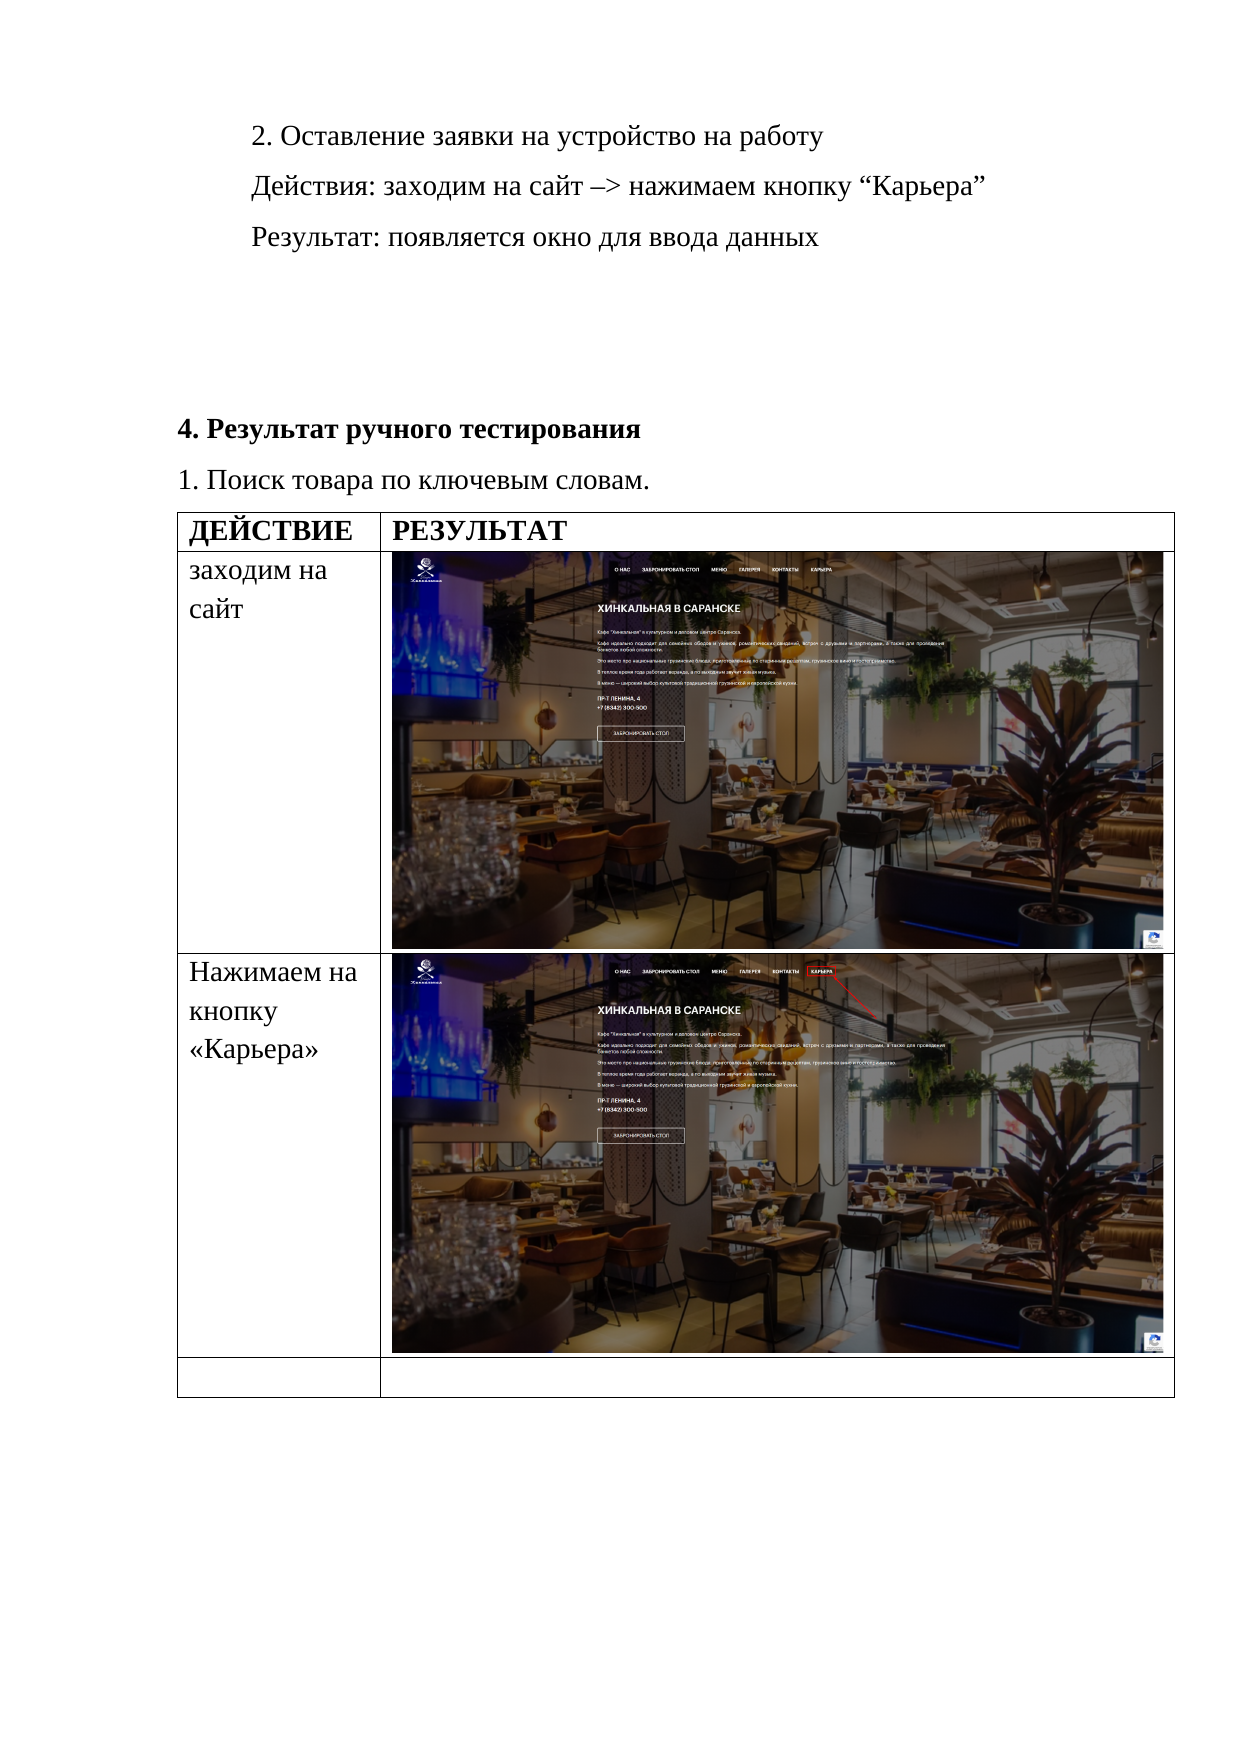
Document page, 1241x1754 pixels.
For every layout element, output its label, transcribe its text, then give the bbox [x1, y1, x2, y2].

text 2. Оставление заявки на устройство на работу [177, 118, 1152, 152]
table_cell Нажимаем на кнопку «Карьера» [178, 954, 380, 1357]
table_cell заходим на сайт [178, 552, 380, 953]
text 1. Поиск товара по ключевым словам. [177, 462, 1152, 496]
table_cell [381, 954, 1174, 1357]
text 4. Результат ручного тестирования [177, 412, 1152, 445]
text Результат: появляется окно для ввода данных [177, 219, 1152, 252]
table_cell [381, 1358, 1174, 1397]
table_cell [381, 552, 1174, 953]
table_header РЕЗУЛЬТАТ [381, 513, 1174, 551]
picture [392, 552, 1164, 949]
table_header ДЕЙСТВИЕ [178, 513, 380, 551]
text Действия: заходим на сайт –> нажимаем кнопку “Карьера” [177, 168, 1152, 202]
table_cell [178, 1358, 380, 1397]
picture [392, 954, 1164, 1353]
